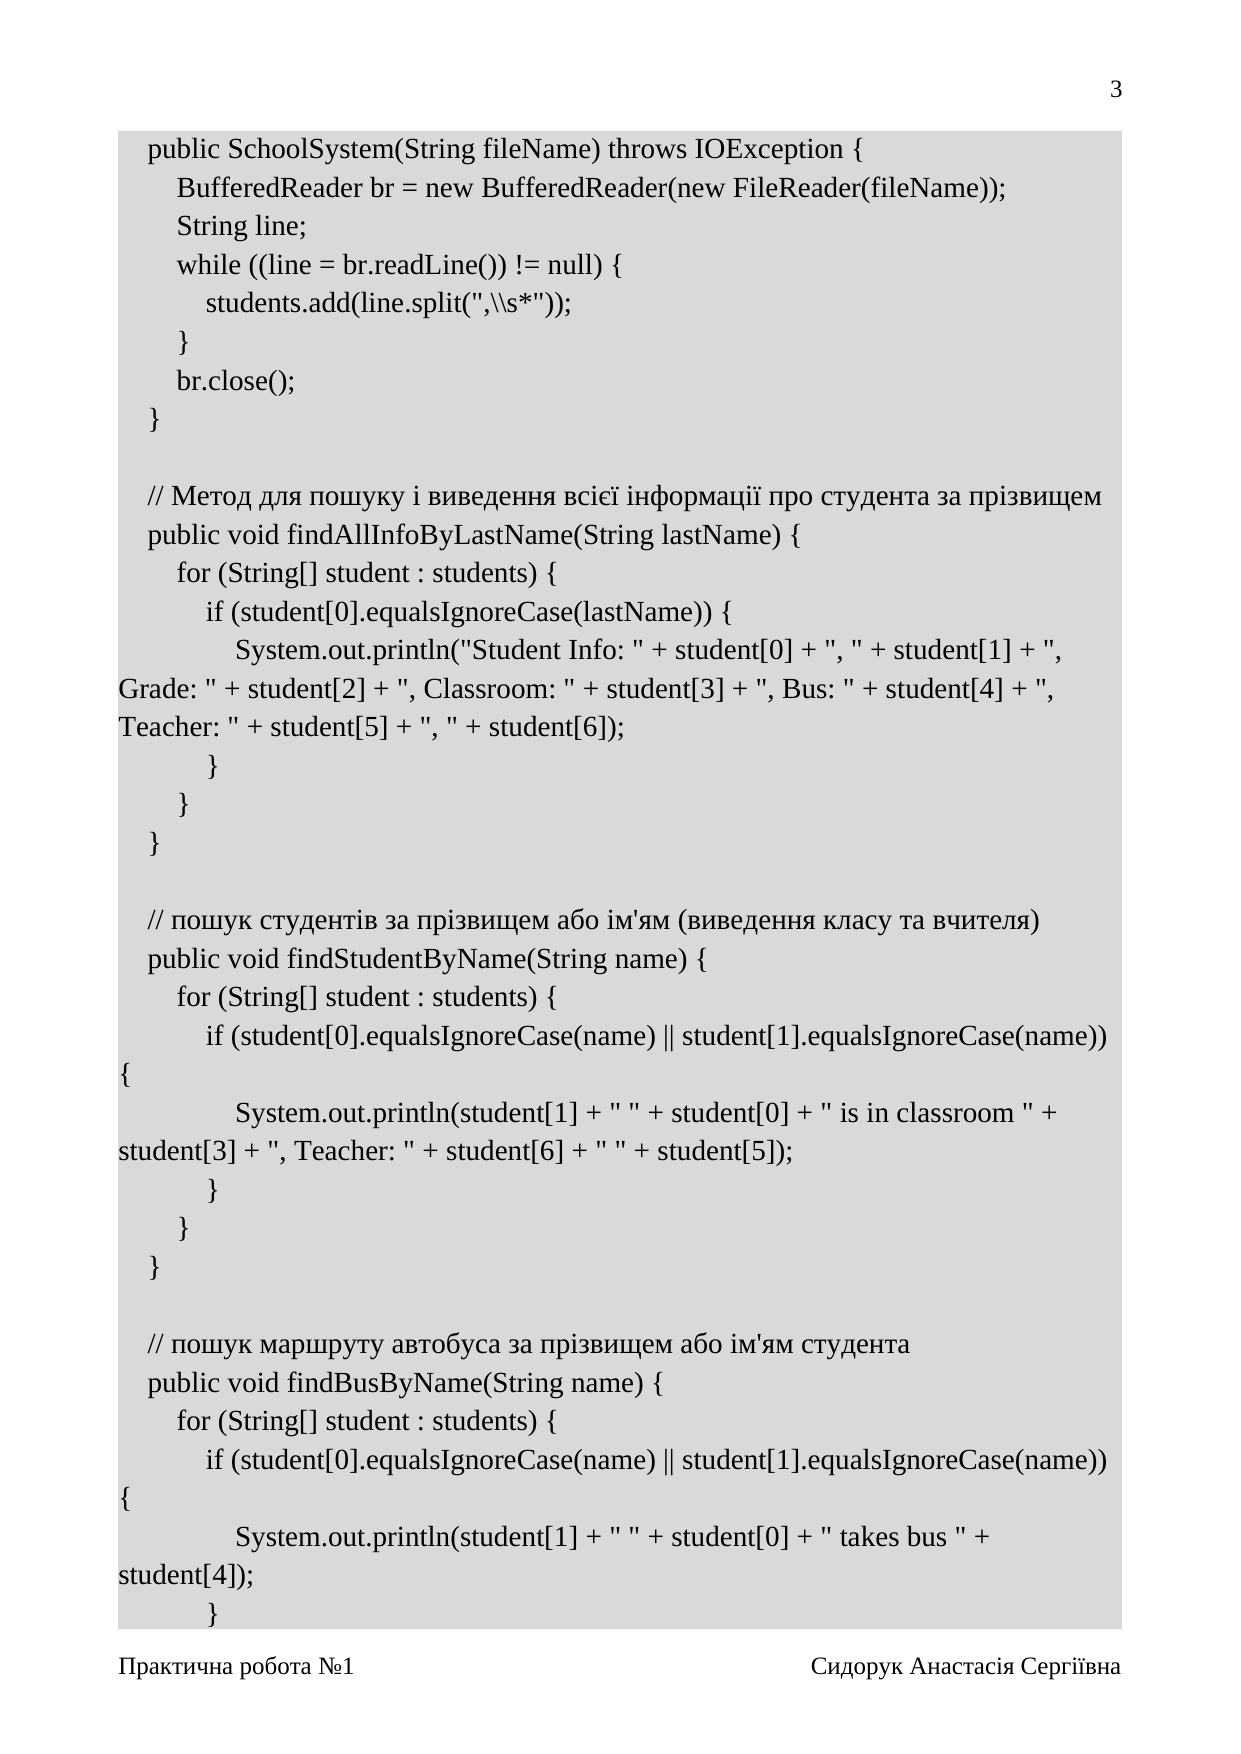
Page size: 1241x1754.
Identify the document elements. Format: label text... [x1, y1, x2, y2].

text } [118, 787, 1122, 820]
text if (student[0].equalsIgnoreCase(lastName)) { [118, 594, 1122, 627]
text } [118, 825, 1122, 859]
text while ((line = br.readLine()) != null) { [118, 247, 1122, 281]
text for (String[] student : students) { [118, 979, 1122, 1013]
text // пошук студентів за прізвищем або ім'ям (виведення класу та вчителя) [118, 902, 1122, 936]
text System.out.println(student[1] + " " + student[0] + " is in classroom " + student[3] + ", Teacher: " + student[6] + " " + student[5]); [118, 1095, 1122, 1167]
text if (student[0].equalsIgnoreCase(name) || student[1].equalsIgnoreCase(name)) { [118, 1442, 1122, 1514]
text } [118, 401, 1122, 435]
text } [118, 1249, 1122, 1283]
text public void findAllInfoByLastName(String lastName) { [118, 517, 1122, 550]
text } [118, 1596, 1122, 1629]
text } [118, 1172, 1122, 1206]
text } [118, 1211, 1122, 1244]
text BufferedReader br = new BufferedReader(new FileReader(fileName)); [118, 170, 1122, 203]
text } [118, 748, 1122, 782]
text public void findBusByName(String name) { [118, 1365, 1122, 1398]
text for (String[] student : students) { [118, 555, 1122, 589]
text // пошук маршруту автобуса за прізвищем або ім'ям студента [118, 1326, 1122, 1360]
text // Метод для пошуку і виведення всієї інформації про студента за прізвищем [118, 478, 1122, 512]
text public SchoolSystem(String fileName) throws IOException { [118, 131, 1122, 165]
text br.close(); [118, 363, 1122, 396]
text System.out.println("Student Info: " + student[0] + ", " + student[1] + ", Grade: " + student[2] + ", Classroom: " + student[3] + ", Bus: " + student[4] + ", Teacher: " + student[5] + ", " + student[6]); [118, 632, 1122, 743]
text String line; [118, 208, 1122, 242]
text for (String[] student : students) { [118, 1403, 1122, 1437]
text System.out.println(student[1] + " " + student[0] + " takes bus " + student[4]); [118, 1519, 1122, 1591]
text students.add(line.split(",\\s*")); [118, 286, 1122, 319]
text } [118, 324, 1122, 358]
text public void findStudentByName(String name) { [118, 941, 1122, 974]
text if (student[0].equalsIgnoreCase(name) || student[1].equalsIgnoreCase(name)) { [118, 1018, 1122, 1090]
